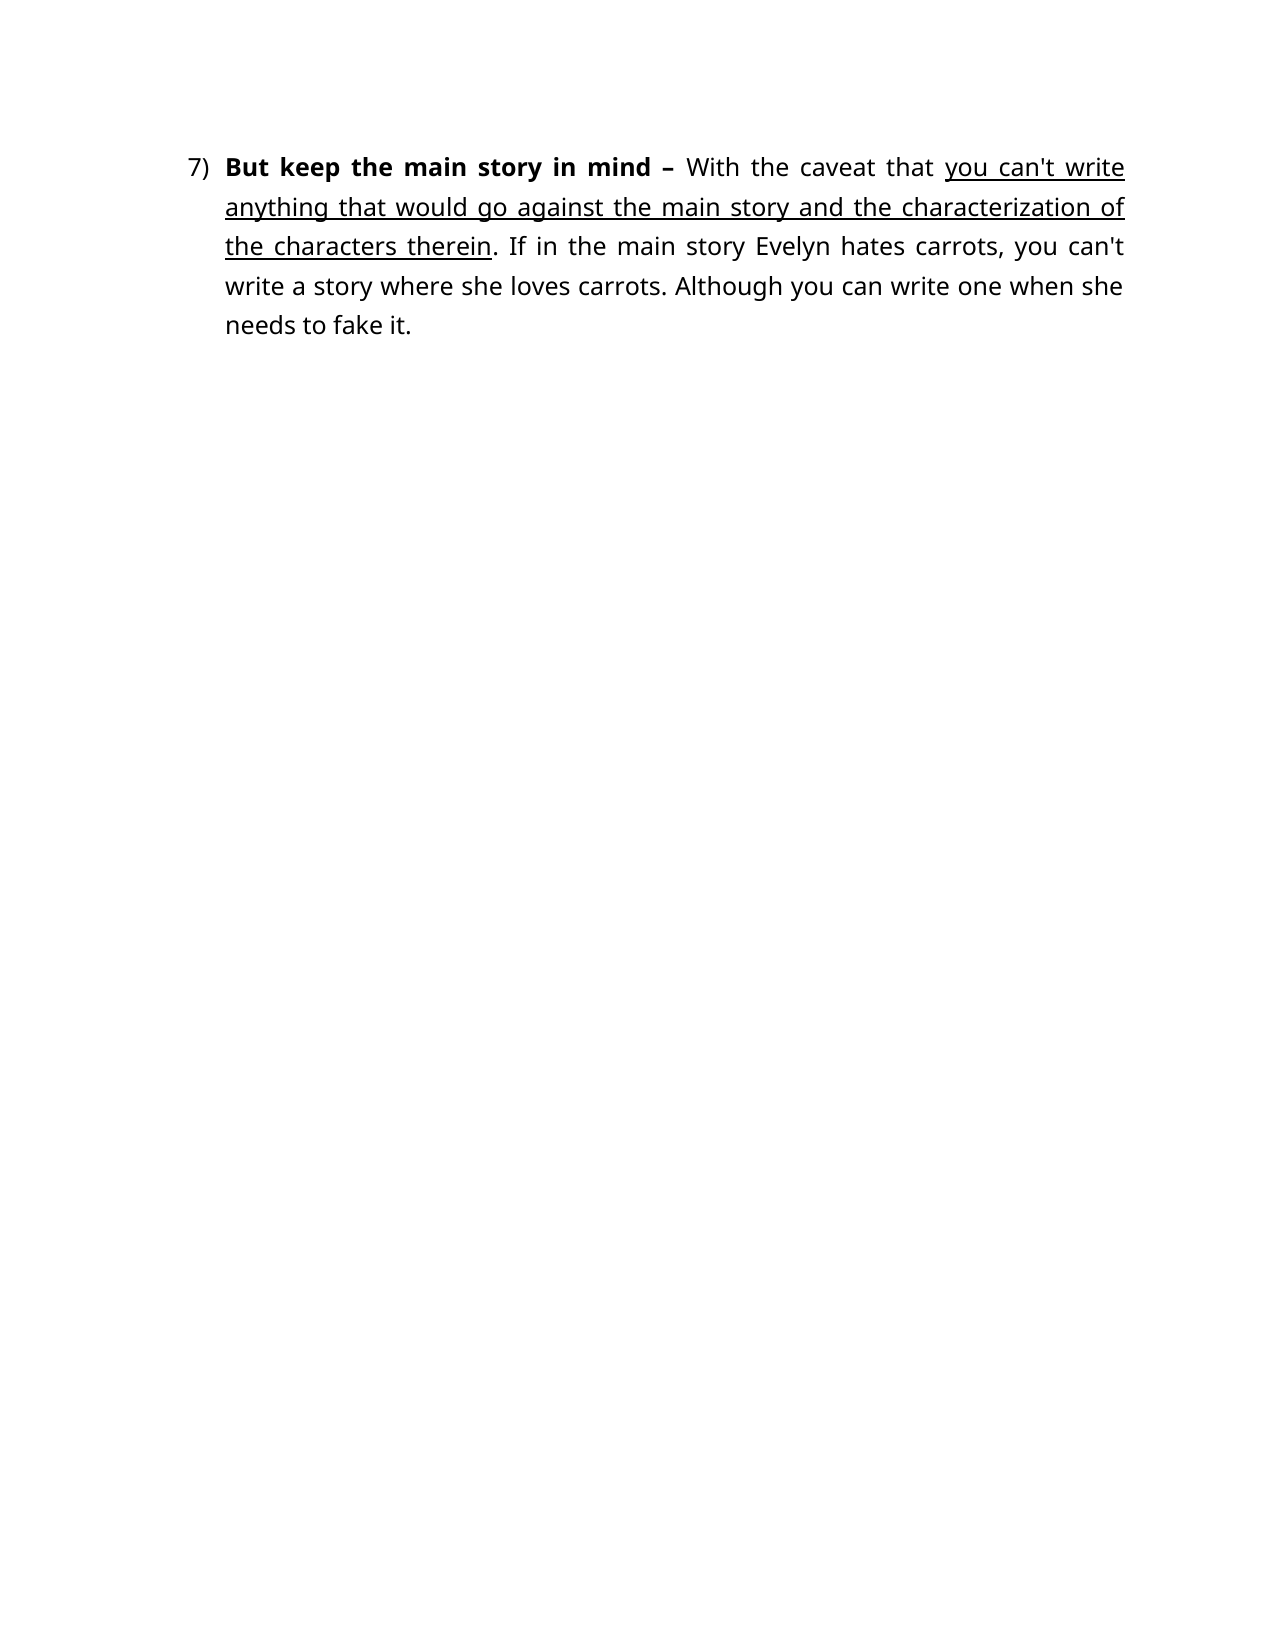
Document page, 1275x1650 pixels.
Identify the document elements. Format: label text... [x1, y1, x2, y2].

list But keep the main story in mind – With the caveat that you can't write anything that would go against the main story and the characterization of the characters therein. If in the main story Evelyn hates carrots, you can't write a story where she loves carrots. Although you can write one when she needs to fake it. [187, 150, 1125, 342]
